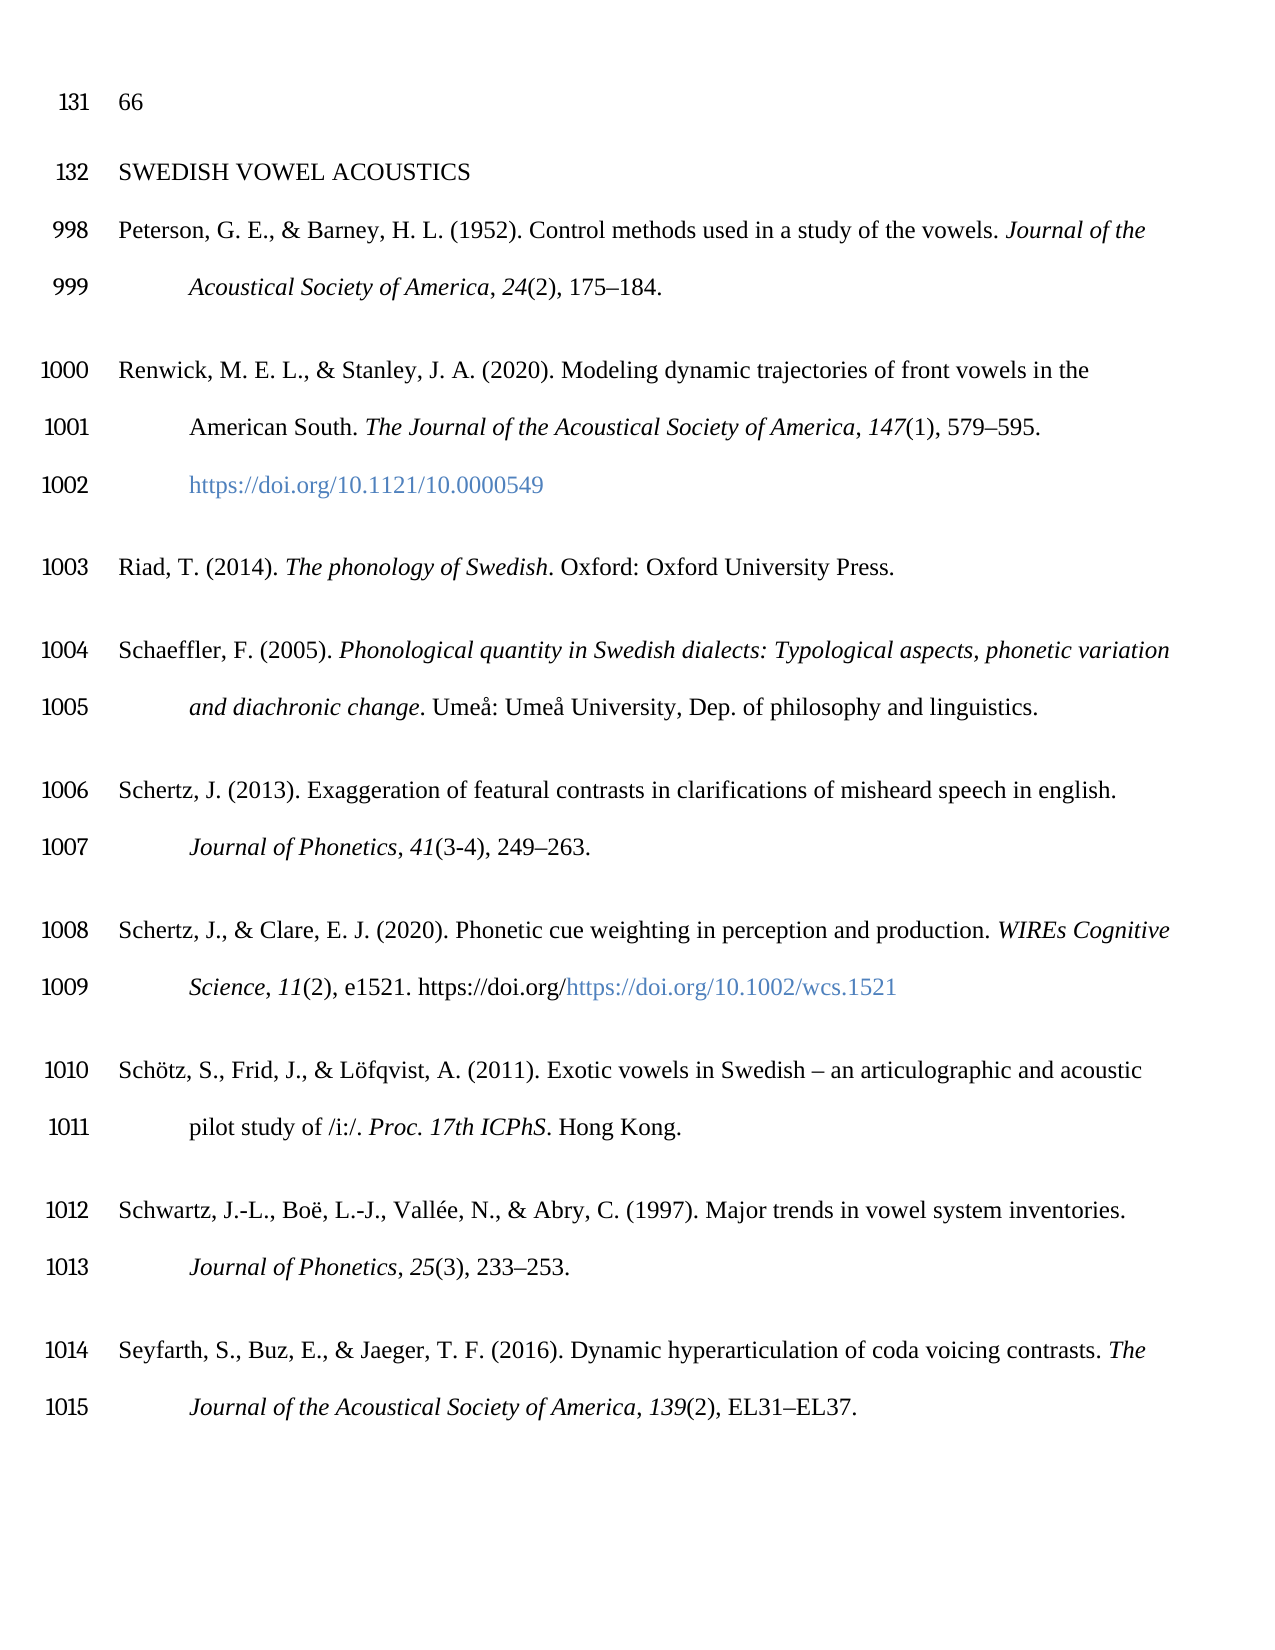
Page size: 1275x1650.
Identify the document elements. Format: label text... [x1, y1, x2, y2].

text Schaeffler, F. (2005). Phonological quantity in Swedish dialects: Typological aspects, phonetic variation and diachronic change. Umeå: Umeå University, Dep. of philosophy and linguistics. [118, 635, 1181, 721]
text Riad, T. (2014). The phonology of Swedish. Oxford: Oxford University Press. [118, 552, 1181, 581]
text Renwick, M. E. L., & Stanley, J. A. (2020). Modeling dynamic trajectories of front vowels in the American South. The Journal of the Acoustical Society of America, 147(1), 579–595. https://doi.org/10.1121/10.0000549 [118, 355, 1181, 499]
text Schertz, J. (2013). Exaggeration of featural contrasts in clarifications of misheard speech in english. Journal of Phonetics, 41(3-4), 249–263. [118, 775, 1181, 861]
text Schertz, J., & Clare, E. J. (2020). Phonetic cue weighting in perception and production. WIREs Cognitive Science, 11(2), e1521. https://doi.org/https://doi.org/10.1002/wcs.1521 [118, 915, 1181, 1001]
text Seyfarth, S., Buz, E., & Jaeger, T. F. (2016). Dynamic hyperarticulation of coda voicing contrasts. The Journal of the Acoustical Society of America, 139(2), EL31–EL37. [118, 1335, 1181, 1421]
text Peterson, G. E., & Barney, H. L. (1952). Control methods used in a study of the vowels. Journal of the Acoustical Society of America, 24(2), 175–184. [118, 215, 1181, 301]
text Schötz, S., Frid, J., & Löfqvist, A. (2011). Exotic vowels in Swedish – an articulographic and acoustic pilot study of /i:/. Proc. 17th ICPhS. Hong Kong. [118, 1055, 1181, 1141]
text Schwartz, J.-L., Boë, L.-J., Vallée, N., & Abry, C. (1997). Major trends in vowel system inventories. Journal of Phonetics, 25(3), 233–253. [118, 1195, 1181, 1281]
